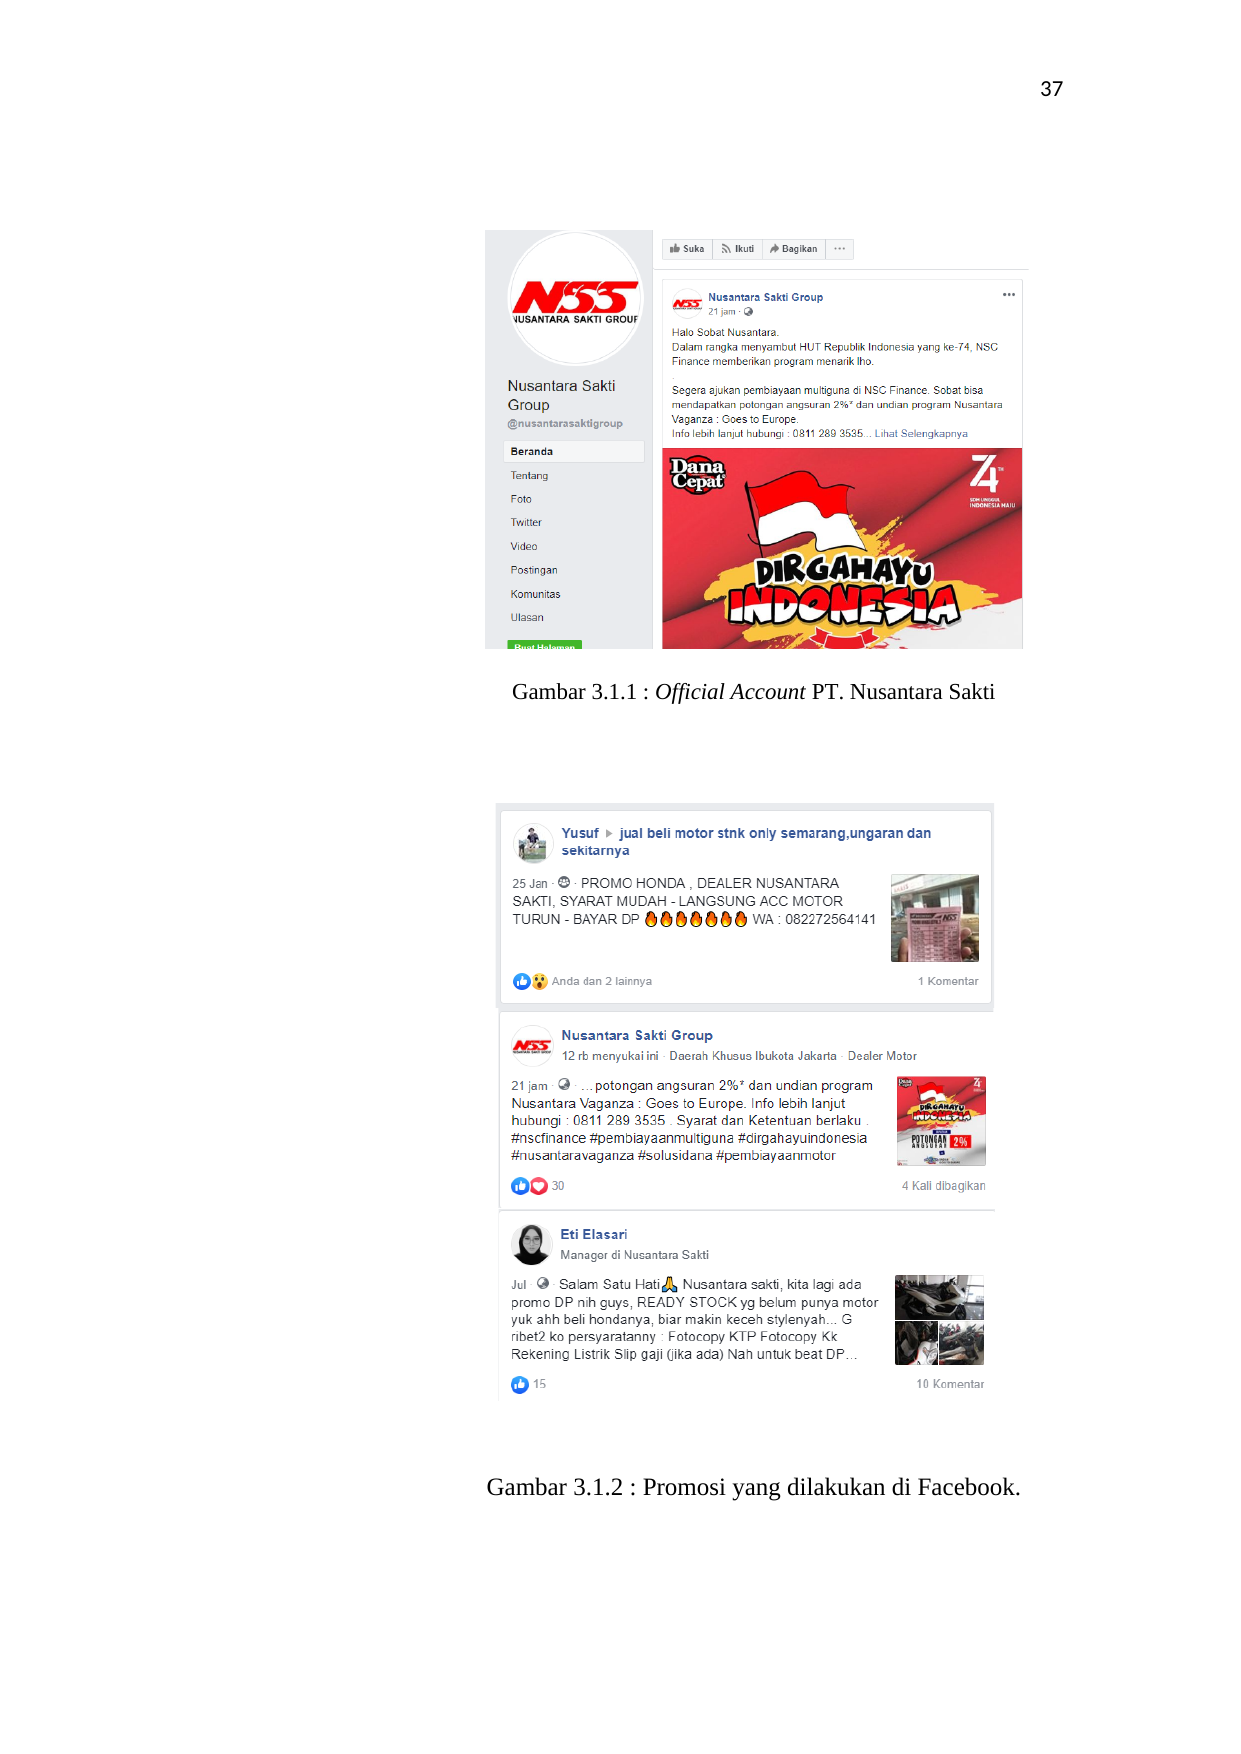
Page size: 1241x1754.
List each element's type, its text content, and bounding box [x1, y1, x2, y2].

picture [485, 230, 1029, 649]
picture [495, 803, 995, 1208]
list Gambar 3.1.2 : Promosi yang dilakukan di Facebook. [444, 1472, 1063, 1501]
list Gambar 3.1.1 : Official Account PT. Nusantara Sakti [444, 639, 1063, 704]
picture [498, 1209, 995, 1401]
